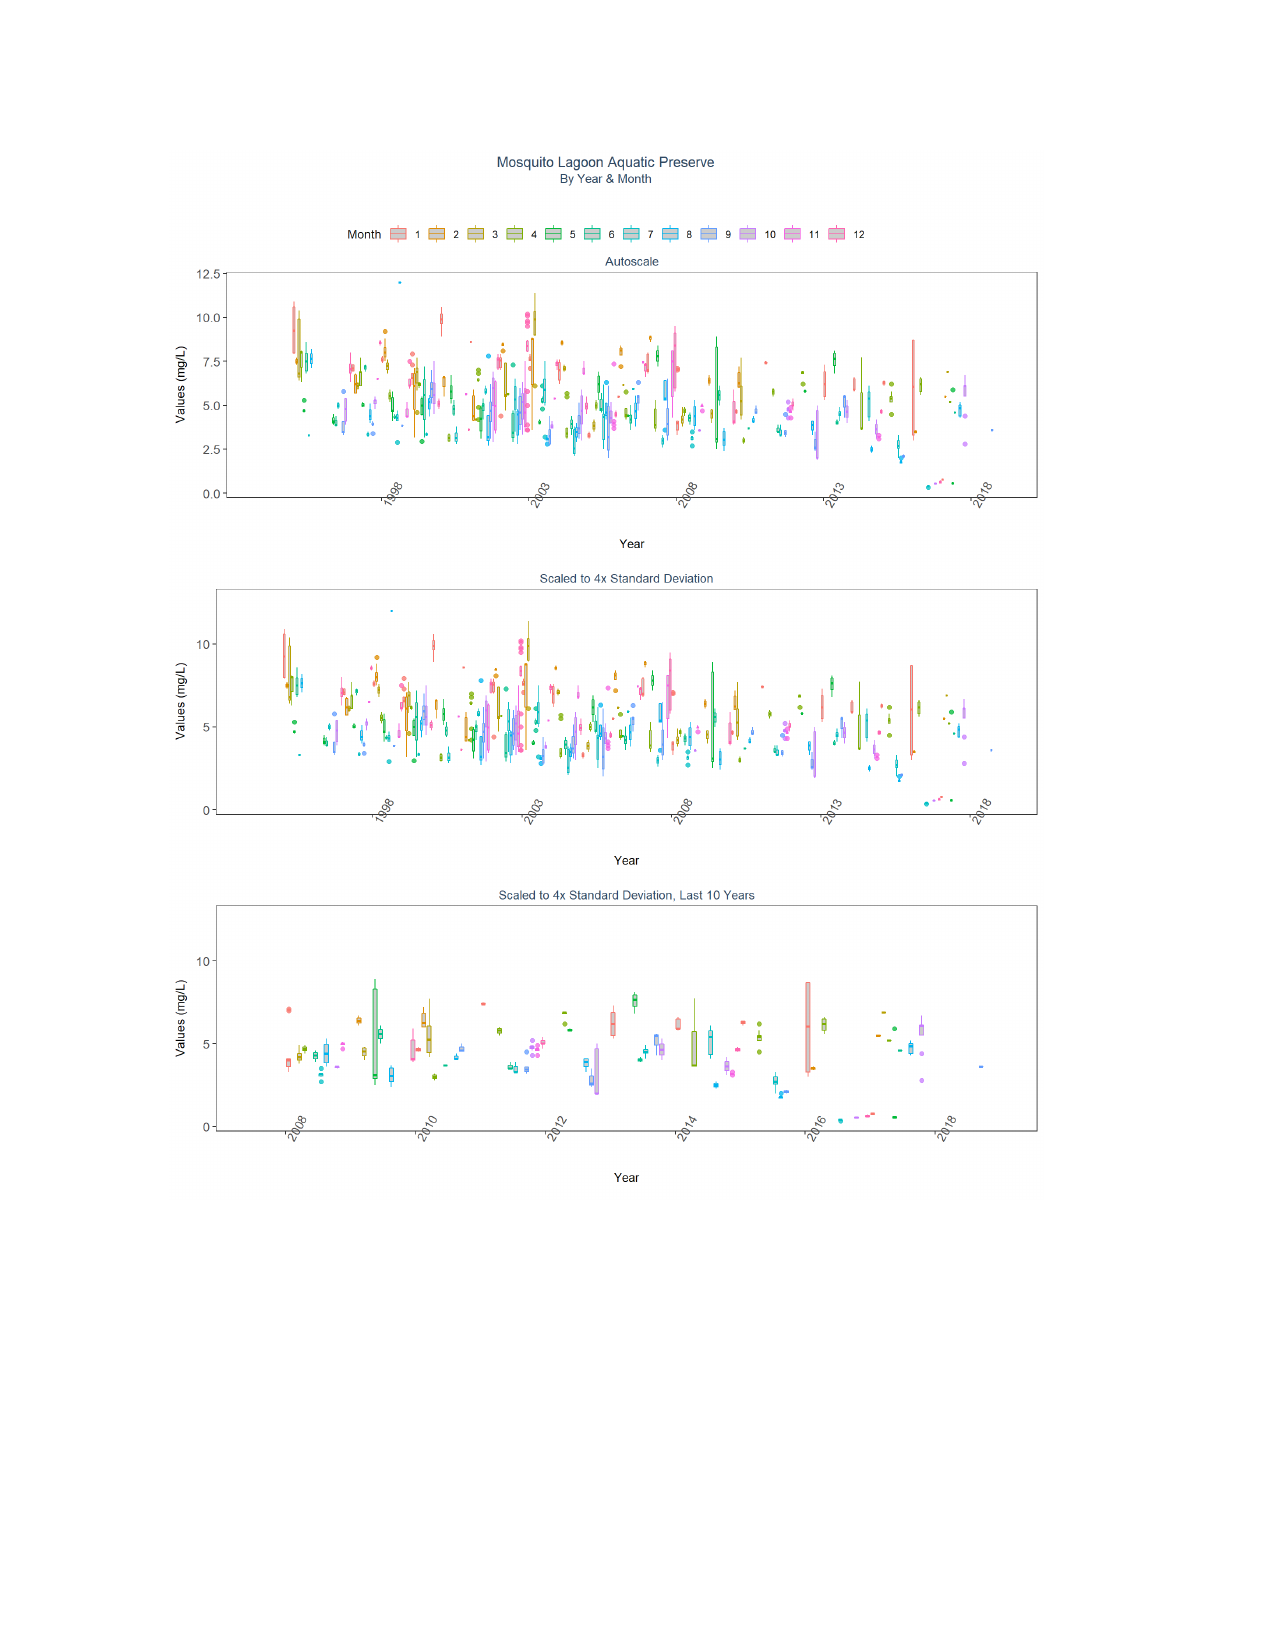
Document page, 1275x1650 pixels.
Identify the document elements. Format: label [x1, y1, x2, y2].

picture [168, 150, 1044, 1200]
